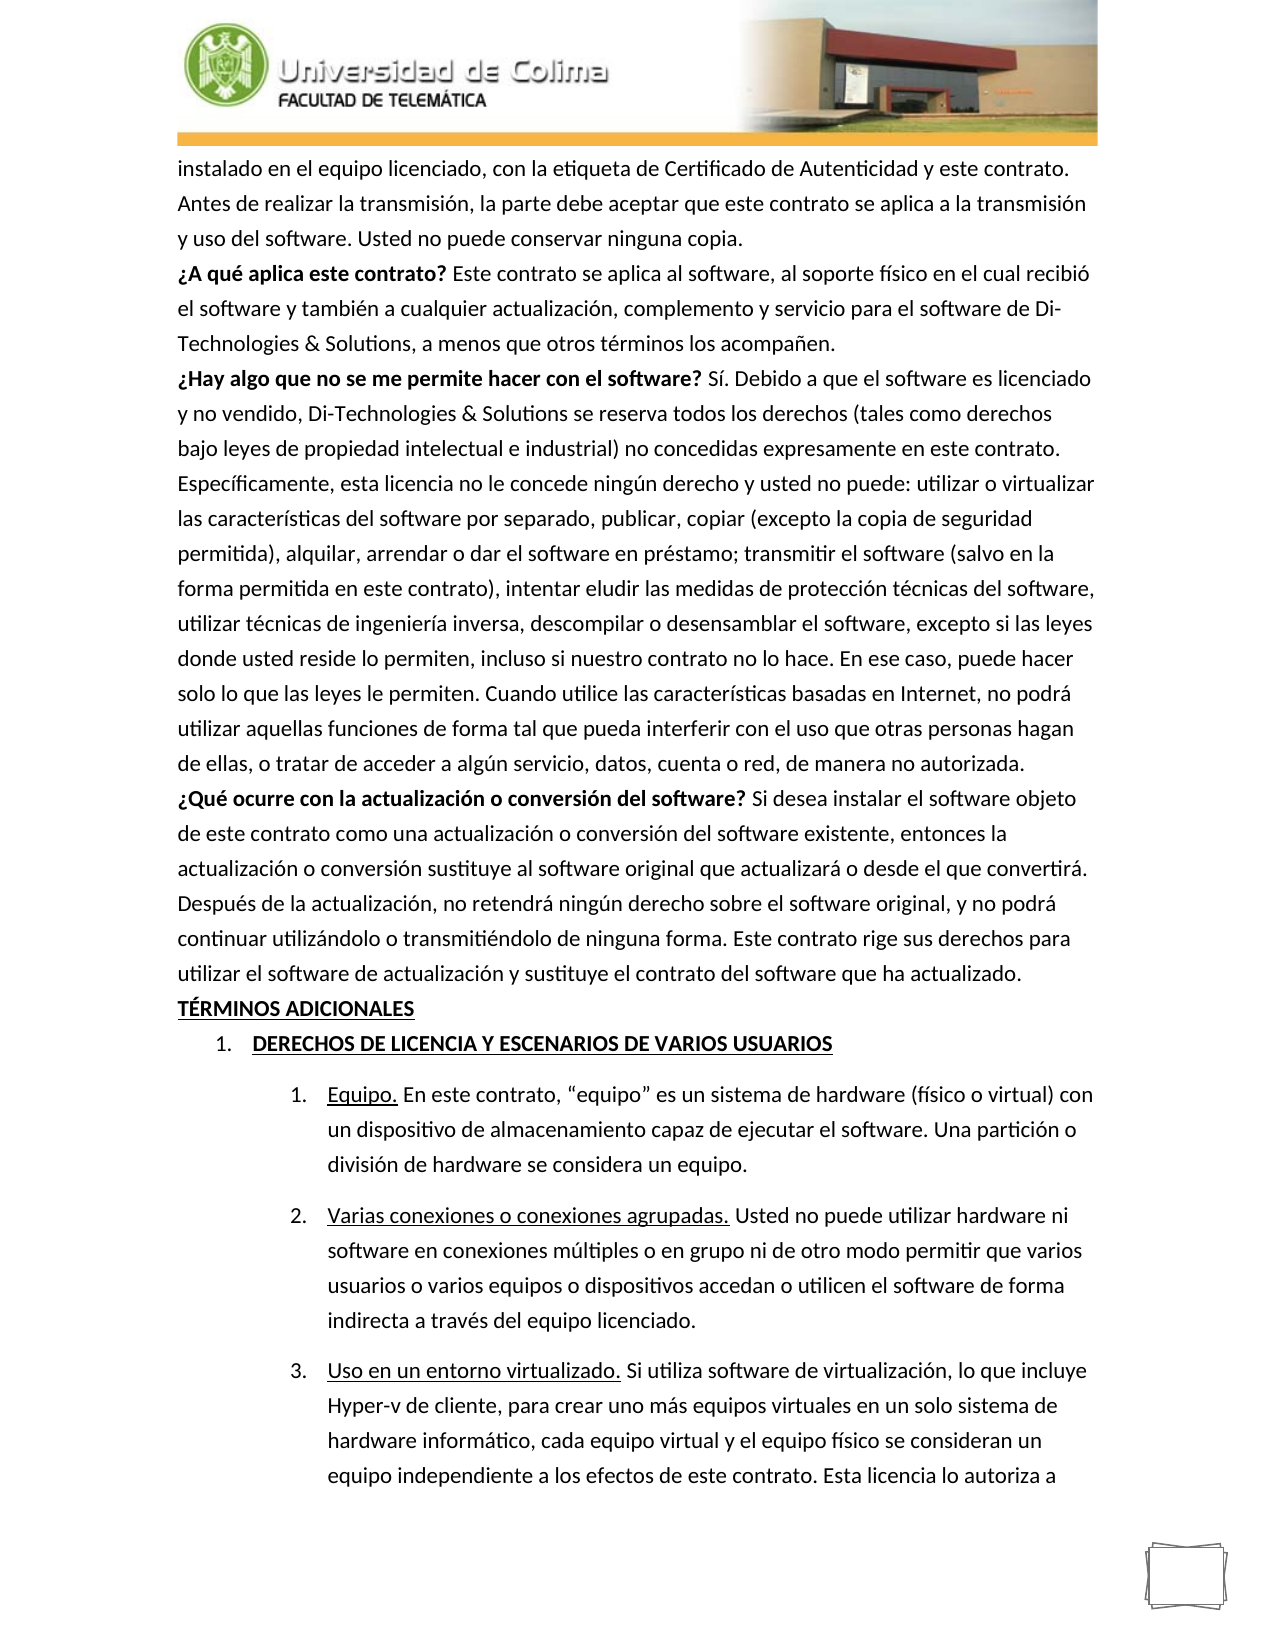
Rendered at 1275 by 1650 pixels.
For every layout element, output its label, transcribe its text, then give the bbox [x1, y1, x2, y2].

text ¿Hay algo que no se me permite hacer con el software? Sí. Debido a que el software es licenciado y no vendido, Di-Technologies & Solutions se reserva todos los derechos (tales como derechos bajo leyes de propiedad intelectual e industrial) no concedidas expresamente en este contrato. Específicamente, esta licencia no le concede ningún derecho y usted no puede: utilizar o virtualizar las características del software por separado, publicar, copiar (excepto la copia de seguridad permitida), alquilar, arrendar o dar el software en préstamo; transmitir el software (salvo en la forma permitida en este contrato), intentar eludir las medidas de protección técnicas del software, utilizar técnicas de ingeniería inversa, descompilar o desensamblar el software, excepto si las leyes donde usted reside lo permiten, incluso si nuestro contrato no lo hace. En ese caso, puede hacer solo lo que las leyes le permiten. Cuando utilice las características basadas en Internet, no podrá utilizar aquellas funciones de forma tal que pueda interferir con el uso que otras personas hagan de ellas, o tratar de acceder a algún servicio, datos, cuenta o red, de manera no autorizada. [177, 358, 1098, 778]
text ¿A qué aplica este contrato? Este contrato se aplica al software, al soporte físico en el cual recibió el software y también a cualquier actualización, complemento y servicio para el software de Di-Technologies & Solutions, a menos que otros términos los acompañen. [177, 253, 1098, 358]
text ¿Qué ocurre con la actualización o conversión del software? Si desea instalar el software objeto de este contrato como una actualización o conversión del software existente, entonces la actualización o conversión sustituye al software original que actualizará o desde el que convertirá. Después de la actualización, no retendrá ningún derecho sobre el software original, y no podrá continuar utilizándolo o transmitiéndolo de ninguna forma. Este contrato rige sus derechos para utilizar el software de actualización y sustituye el contrato del software que ha actualizado. [177, 778, 1098, 988]
list Varias conexiones o conexiones agrupadas. Usted no puede utilizar hardware ni software en conexiones múltiples o en grupo ni de otro modo permitir que varios usuarios o varios equipos o dispositivos accedan o utilicen el software de forma indirecta a través del equipo licenciado. [290, 1194, 1098, 1334]
list DERECHOS DE LICENCIA Y ESCENARIOS DE VARIOS USUARIOS [215, 1023, 1098, 1058]
list Equipo. En este contrato, “equipo” es un sistema de hardware (físico o virtual) con un dispositivo de almacenamiento capaz de ejecutar el software. Una partición o división de hardware se considera un equipo. [290, 1073, 1098, 1178]
picture [177, 0, 1098, 146]
text TÉRMINOS ADICIONALES [177, 988, 1098, 1023]
